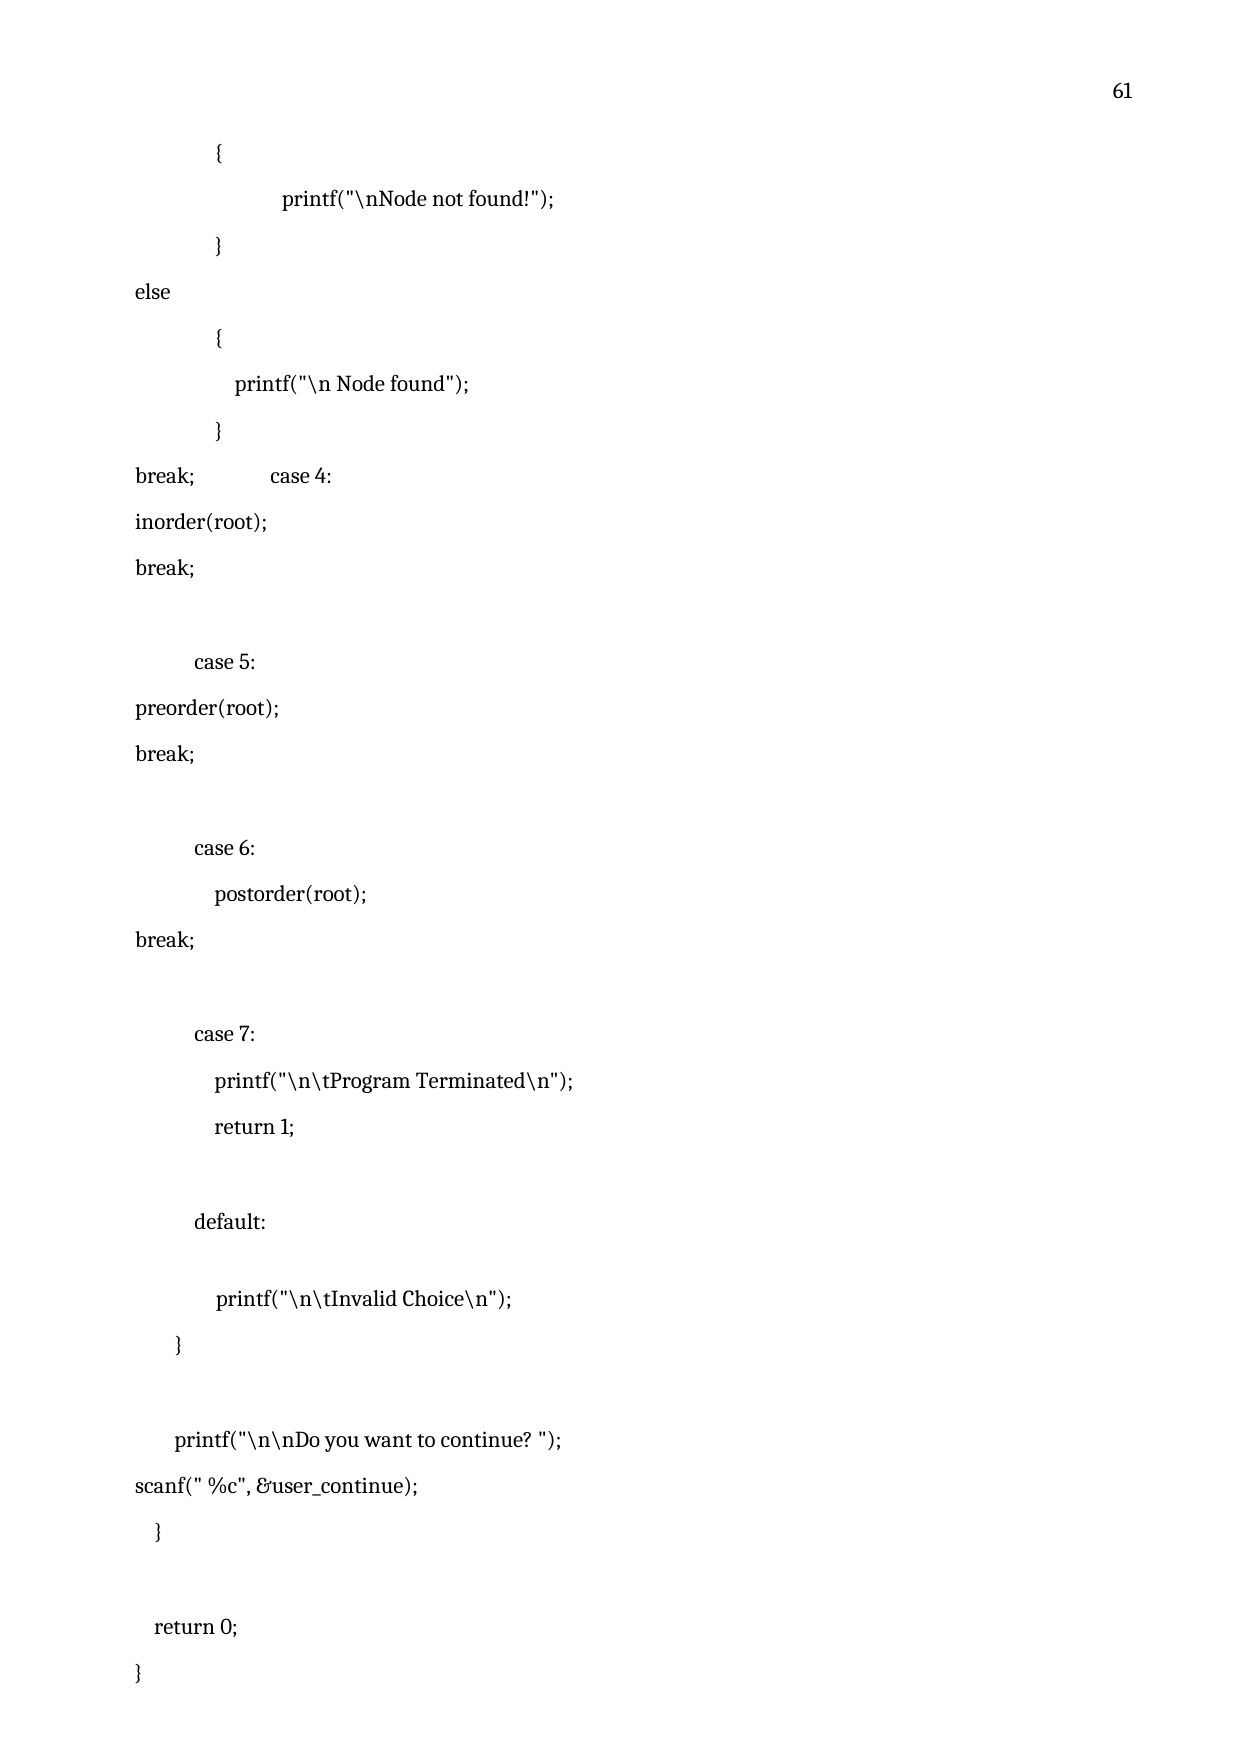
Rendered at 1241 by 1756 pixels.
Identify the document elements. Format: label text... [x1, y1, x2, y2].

text case 7: [134, 1021, 595, 1047]
text return 0; [134, 1613, 595, 1640]
text postorder(root); break; [134, 881, 456, 953]
text printf("\nNode not found!"); [134, 186, 1136, 212]
text case 6: [134, 834, 595, 861]
text } else [134, 233, 278, 305]
text case 5: preorder(root); break; [134, 649, 431, 767]
text { [134, 139, 595, 166]
text default: [134, 1209, 595, 1235]
text printf("\n Node found"); [134, 371, 595, 397]
text } [134, 1660, 595, 1686]
text } break; case 4: inorder(root); break; [134, 417, 355, 581]
text printf("\n\tProgram Terminated\n"); [134, 1067, 595, 1094]
text printf("\n\nDo you want to continue? "); scanf(" %c", &user_continue); [134, 1427, 595, 1499]
text } [134, 1332, 595, 1359]
text } [134, 1519, 595, 1545]
text { [134, 324, 595, 351]
text printf("\n\tInvalid Choice\n"); [211, 1286, 595, 1312]
text return 1; [134, 1114, 595, 1140]
